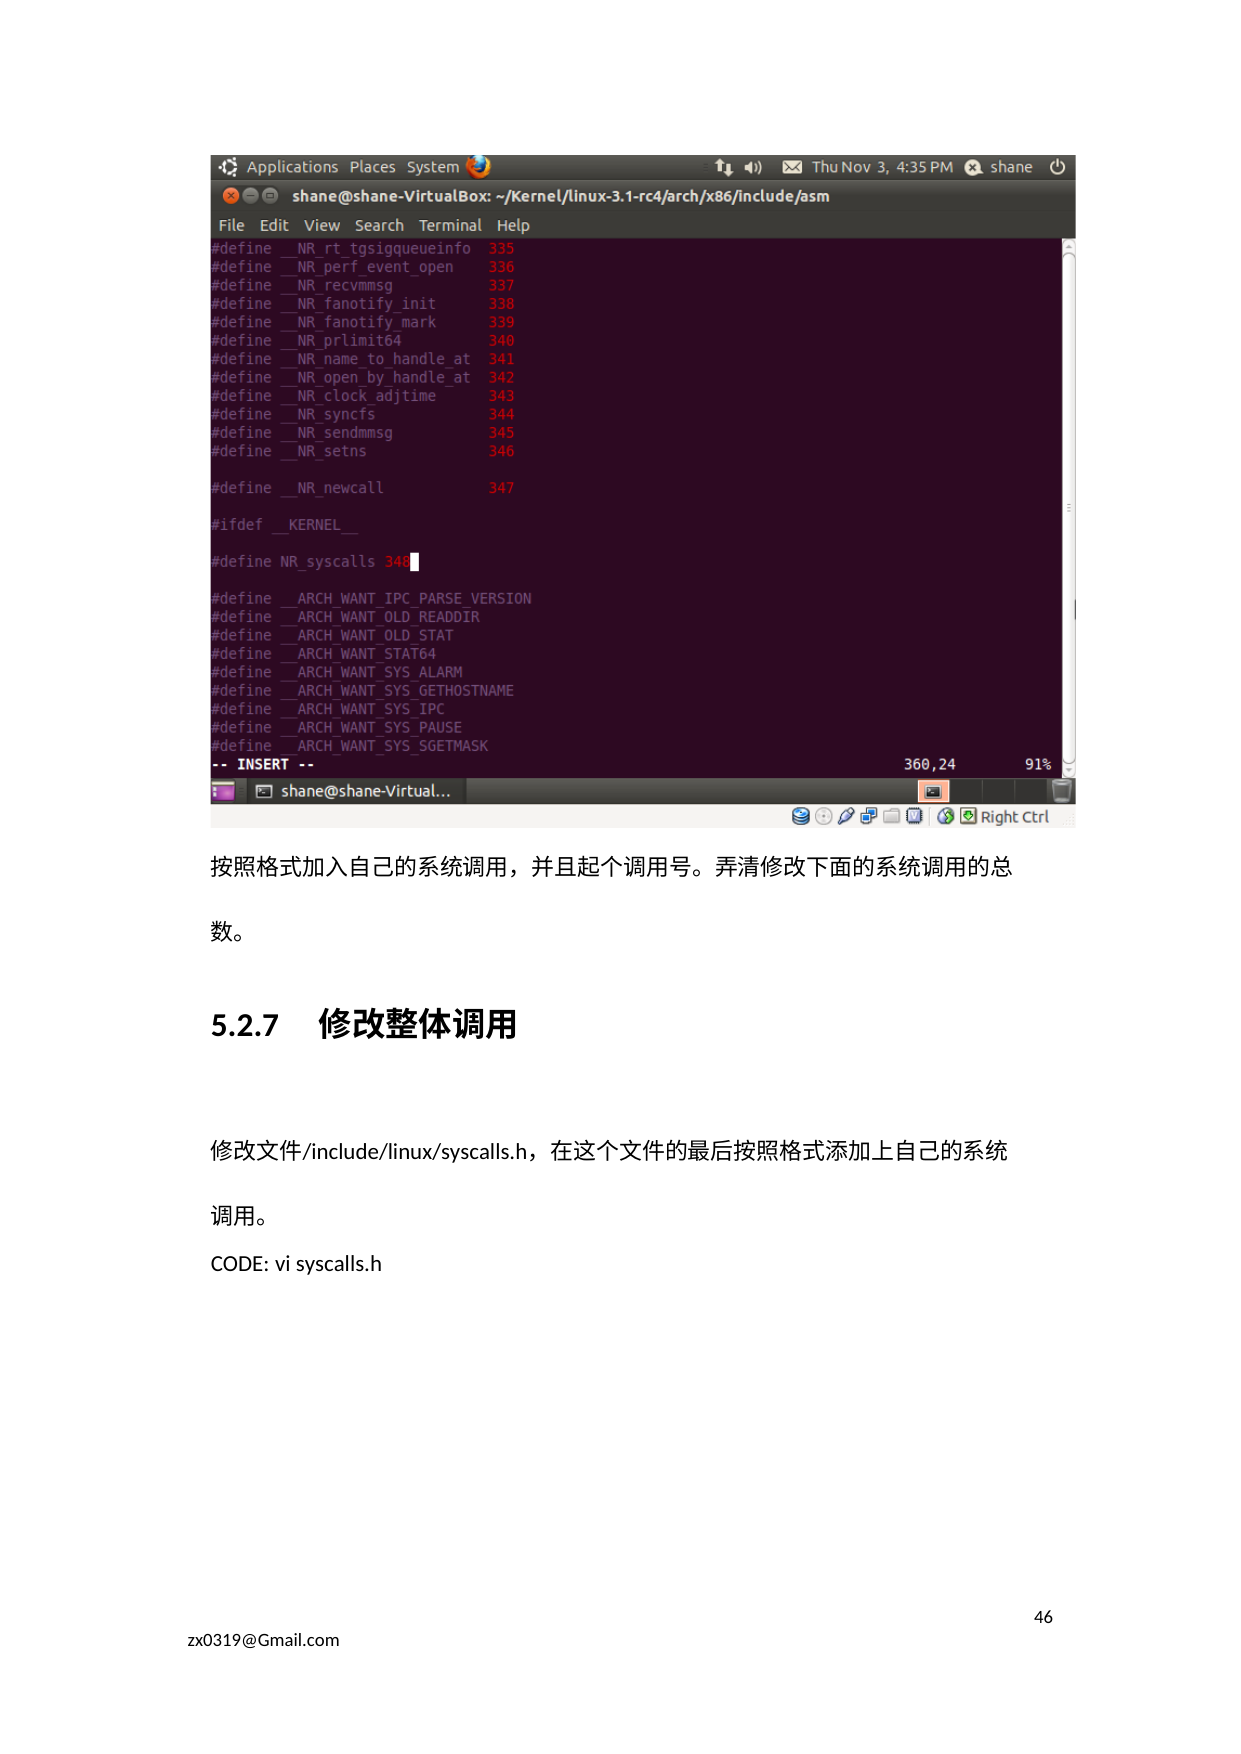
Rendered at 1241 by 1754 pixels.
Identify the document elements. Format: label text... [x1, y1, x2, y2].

text 修改文件/include/linux/syscalls.h，在这个文件的最后按照格式添加上自己的系统调用。 [211, 1117, 1030, 1247]
subtitle 修改整体调用 [211, 989, 1030, 1054]
text CODE: vi syscalls.h [211, 1247, 1030, 1279]
picture [210, 155, 1076, 828]
text 按照格式加入自己的系统调用，并且起个调用号。弄清修改下面的系统调用的总数。 [211, 832, 1030, 962]
